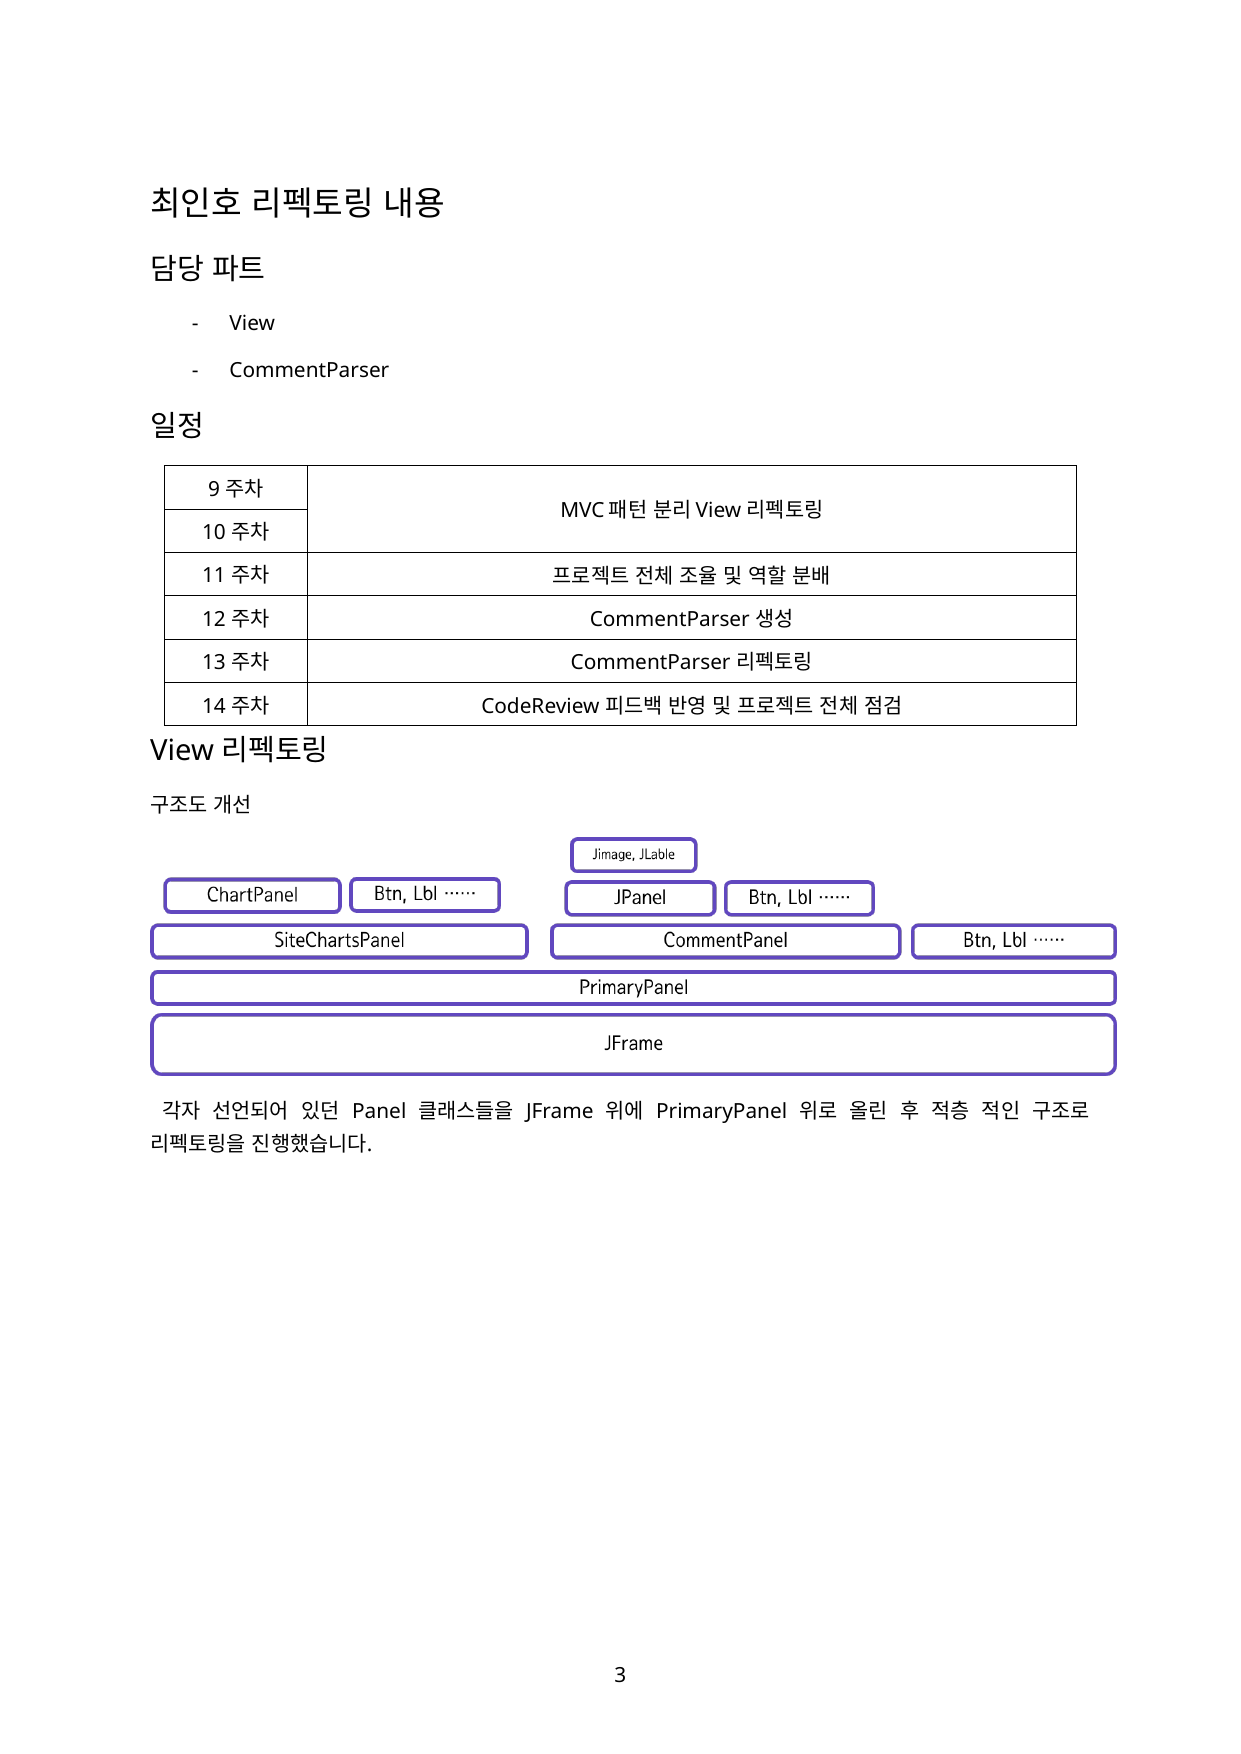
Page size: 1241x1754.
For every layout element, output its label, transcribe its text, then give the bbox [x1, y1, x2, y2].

subtitle 담당 파트 [150, 246, 1090, 288]
table_cell 14 주차 [165, 683, 307, 725]
table_cell 10 주차 [165, 510, 307, 552]
subtitle 일정 [150, 403, 1090, 445]
picture [150, 837, 1117, 1076]
table_header 9 주차 [165, 466, 307, 508]
subtitle View 리펙토링 [150, 726, 1090, 769]
subtitle 최인호 리펙토링 내용 [150, 177, 1090, 225]
table_cell 13 주차 [165, 640, 307, 682]
text 각자 선언되어 있던 Panel 클래스들을 JFrame 위에 PrimaryPanel 위로 올린 후 적층 적인 구조로 리펙토링을 진행했습니다. [150, 1094, 1090, 1158]
table_header MVC패턴 분리View 리펙토링 [308, 466, 1076, 552]
table_cell CommentParser 생성 [308, 596, 1076, 638]
list CommentParser [192, 356, 1090, 384]
table_cell 11 주차 [165, 553, 307, 595]
text 구조도 개선 [150, 789, 1090, 819]
table_cell CodeReview 피드백 반영 및 프로젝트 전체 점검 [308, 683, 1076, 725]
table_cell CommentParser 리펙토링 [308, 640, 1076, 682]
table_cell 12 주차 [165, 596, 307, 638]
list View [192, 308, 1090, 337]
table_cell 프로젝트 전체 조율 및 역할 분배 [308, 553, 1076, 595]
